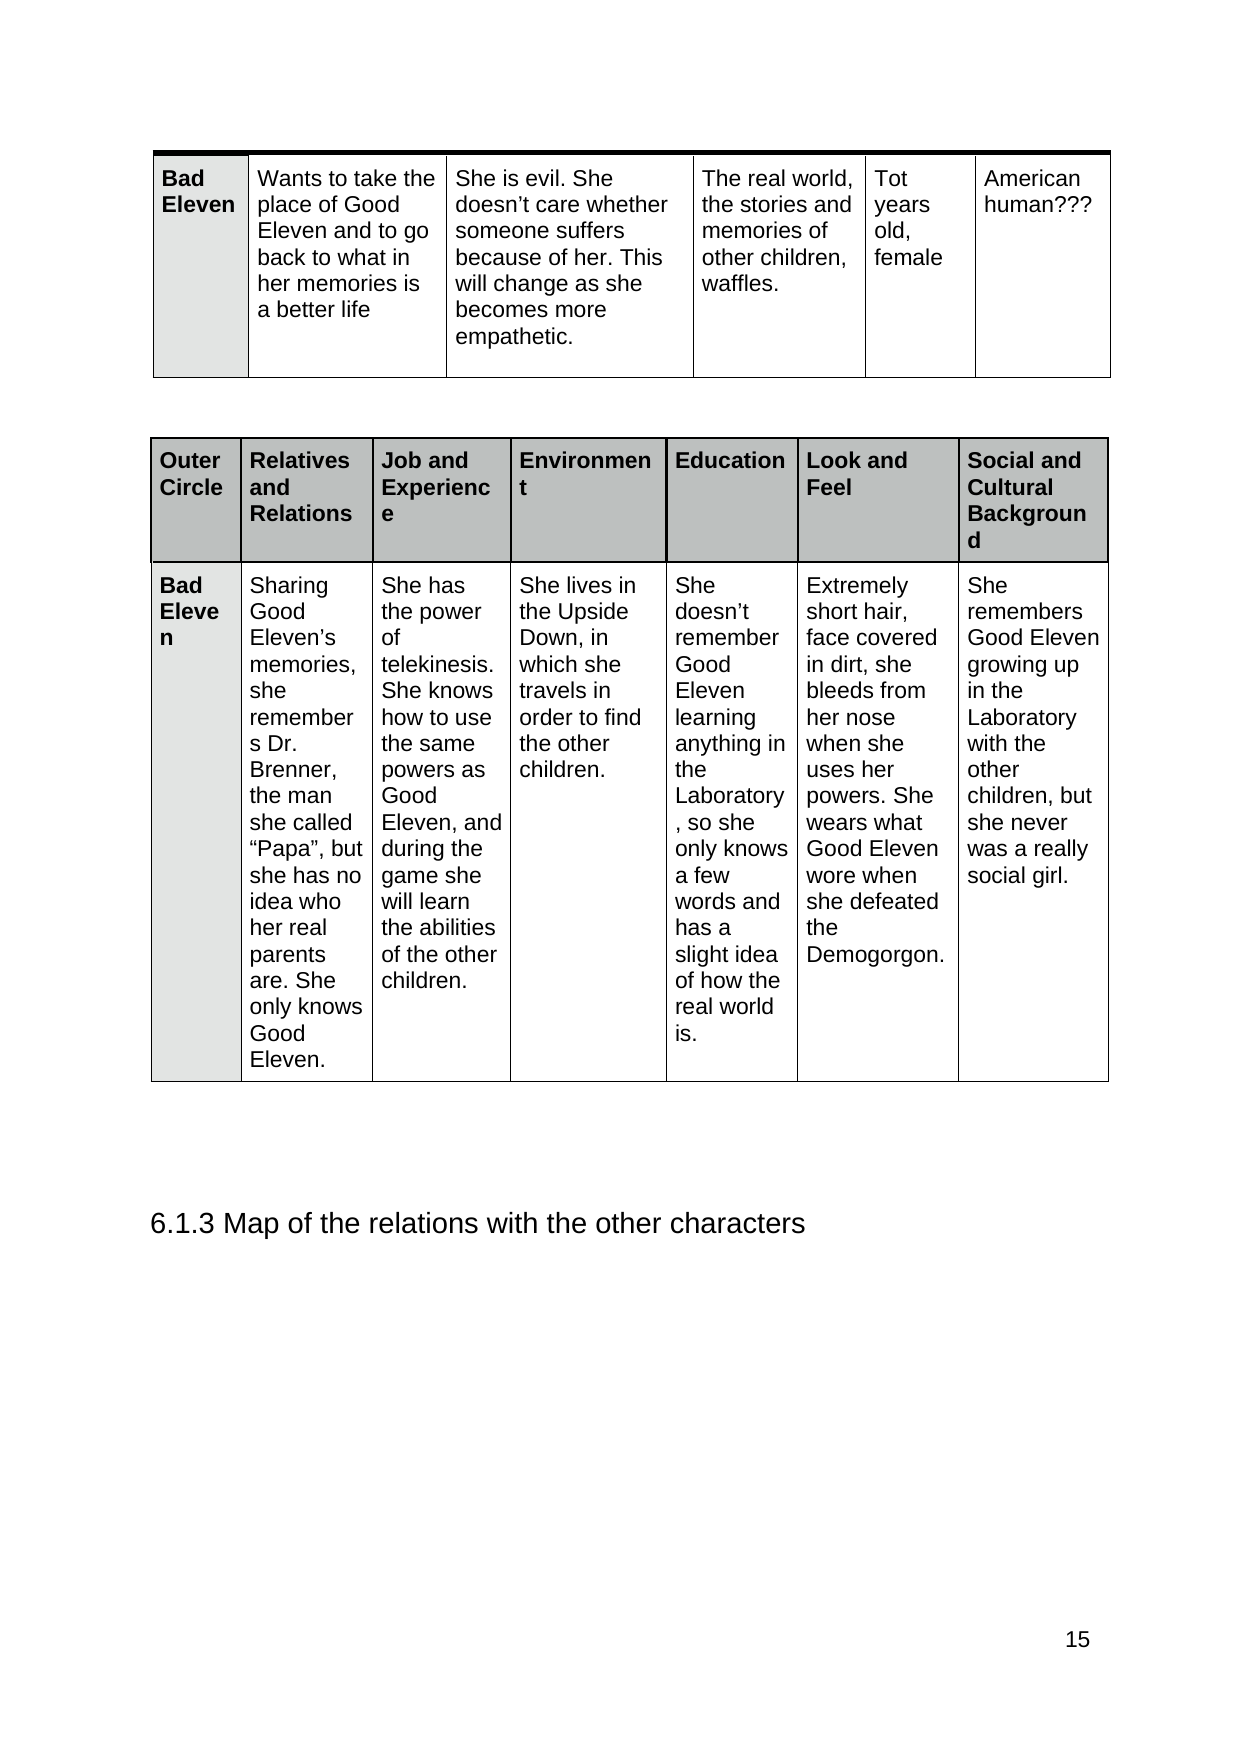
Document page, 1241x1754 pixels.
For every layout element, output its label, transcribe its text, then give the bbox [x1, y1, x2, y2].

table_header Outer Circle [152, 439, 240, 561]
subtitle 6.1.3 Map of the relations with the other characters [150, 1206, 1090, 1239]
table_cell She doesn’t remember Good Eleven learning anything in the Laboratory, so she only knows a few words and has a slight idea of how the real world is. [667, 563, 797, 1081]
table_cell She is evil. She doesn’t care whether someone suffers because of her. This will change as she becomes more empathetic. [447, 155, 693, 377]
table_header Look and Feel [799, 439, 958, 561]
table_cell She remembers Good Eleven growing up in the Laboratory with the other children, but she never was a really social girl. [959, 563, 1108, 1081]
table_cell Sharing Good Eleven’s memories, she remembers Dr. Brenner, the man she called “Papa”, but she has no idea who her real parents are. She only knows Good Eleven. [242, 563, 372, 1081]
table_cell She lives in the Upside Down, in which she travels in order to find the other children. [511, 563, 666, 1081]
table_cell Extremely short hair, face covered in dirt, she bleeds from her nose when she uses her powers. She wears what Good Eleven wore when she defeated the Demogorgon. [798, 563, 958, 1081]
table_header Relatives and Relations [242, 439, 372, 561]
table_header Education [668, 439, 797, 561]
table_cell Bad Eleven [152, 562, 241, 1081]
table_cell She has the power of telekinesis. She knows how to use the same powers as Good Eleven, and during the game she will learn the abilities of the other children. [373, 563, 510, 1081]
table_cell Wants to take the place of Good Eleven and to go back to what in her memories is a better life [249, 155, 447, 377]
table_cell Bad Eleven [154, 156, 248, 377]
table_cell The real world, the stories and memories of other children, waffles. [693, 155, 866, 377]
table_header Social and Cultural Background [960, 439, 1107, 561]
table_cell American human??? [976, 155, 1110, 377]
table_header Job and Experience [374, 439, 510, 561]
table_header Environment [512, 439, 665, 561]
table_cell Tot years old, female [866, 155, 976, 377]
